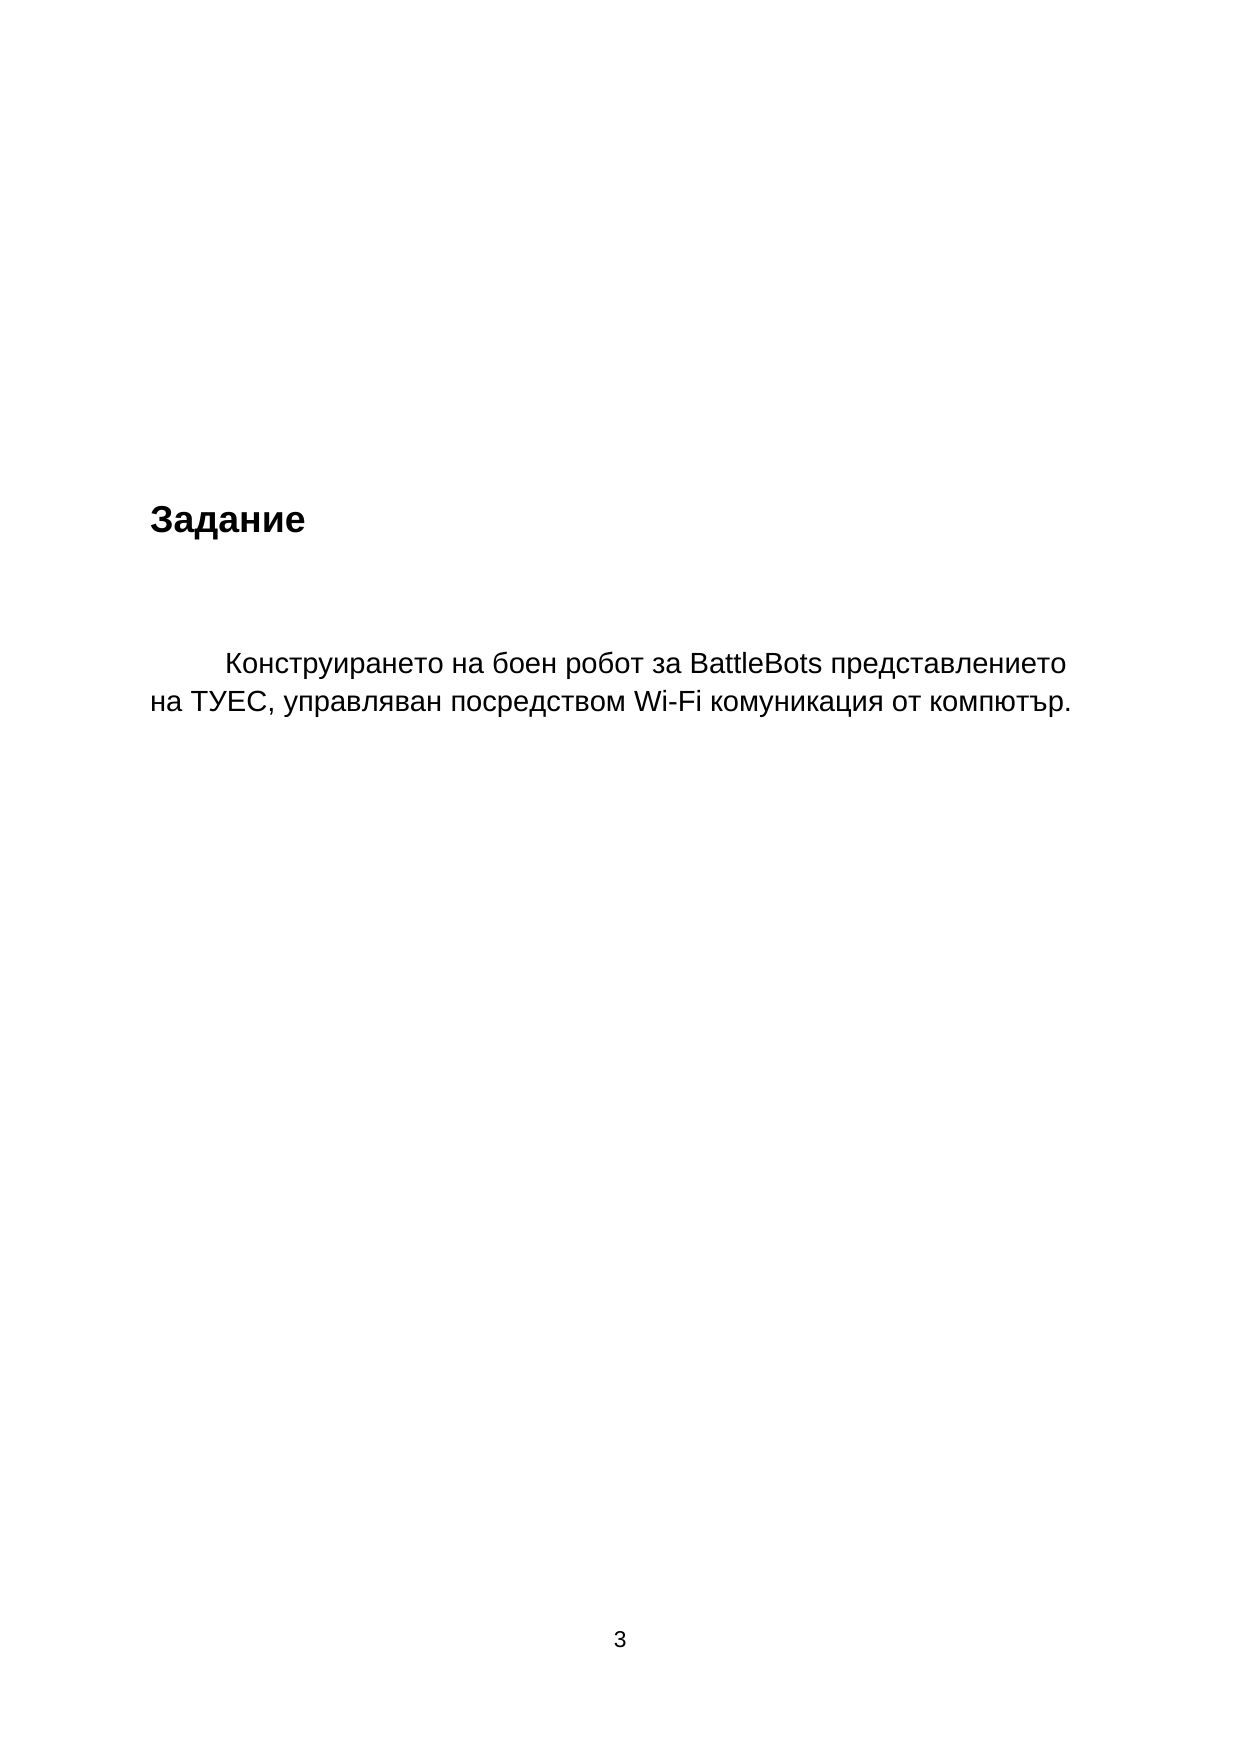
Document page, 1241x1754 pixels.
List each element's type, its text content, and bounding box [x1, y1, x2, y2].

text Конструирането на боен робот за BattleBots представлението на ТУЕС, управляван посредством Wi-Fi комуникация от компютър. [150, 646, 1090, 718]
subtitle Задание [150, 497, 1090, 540]
